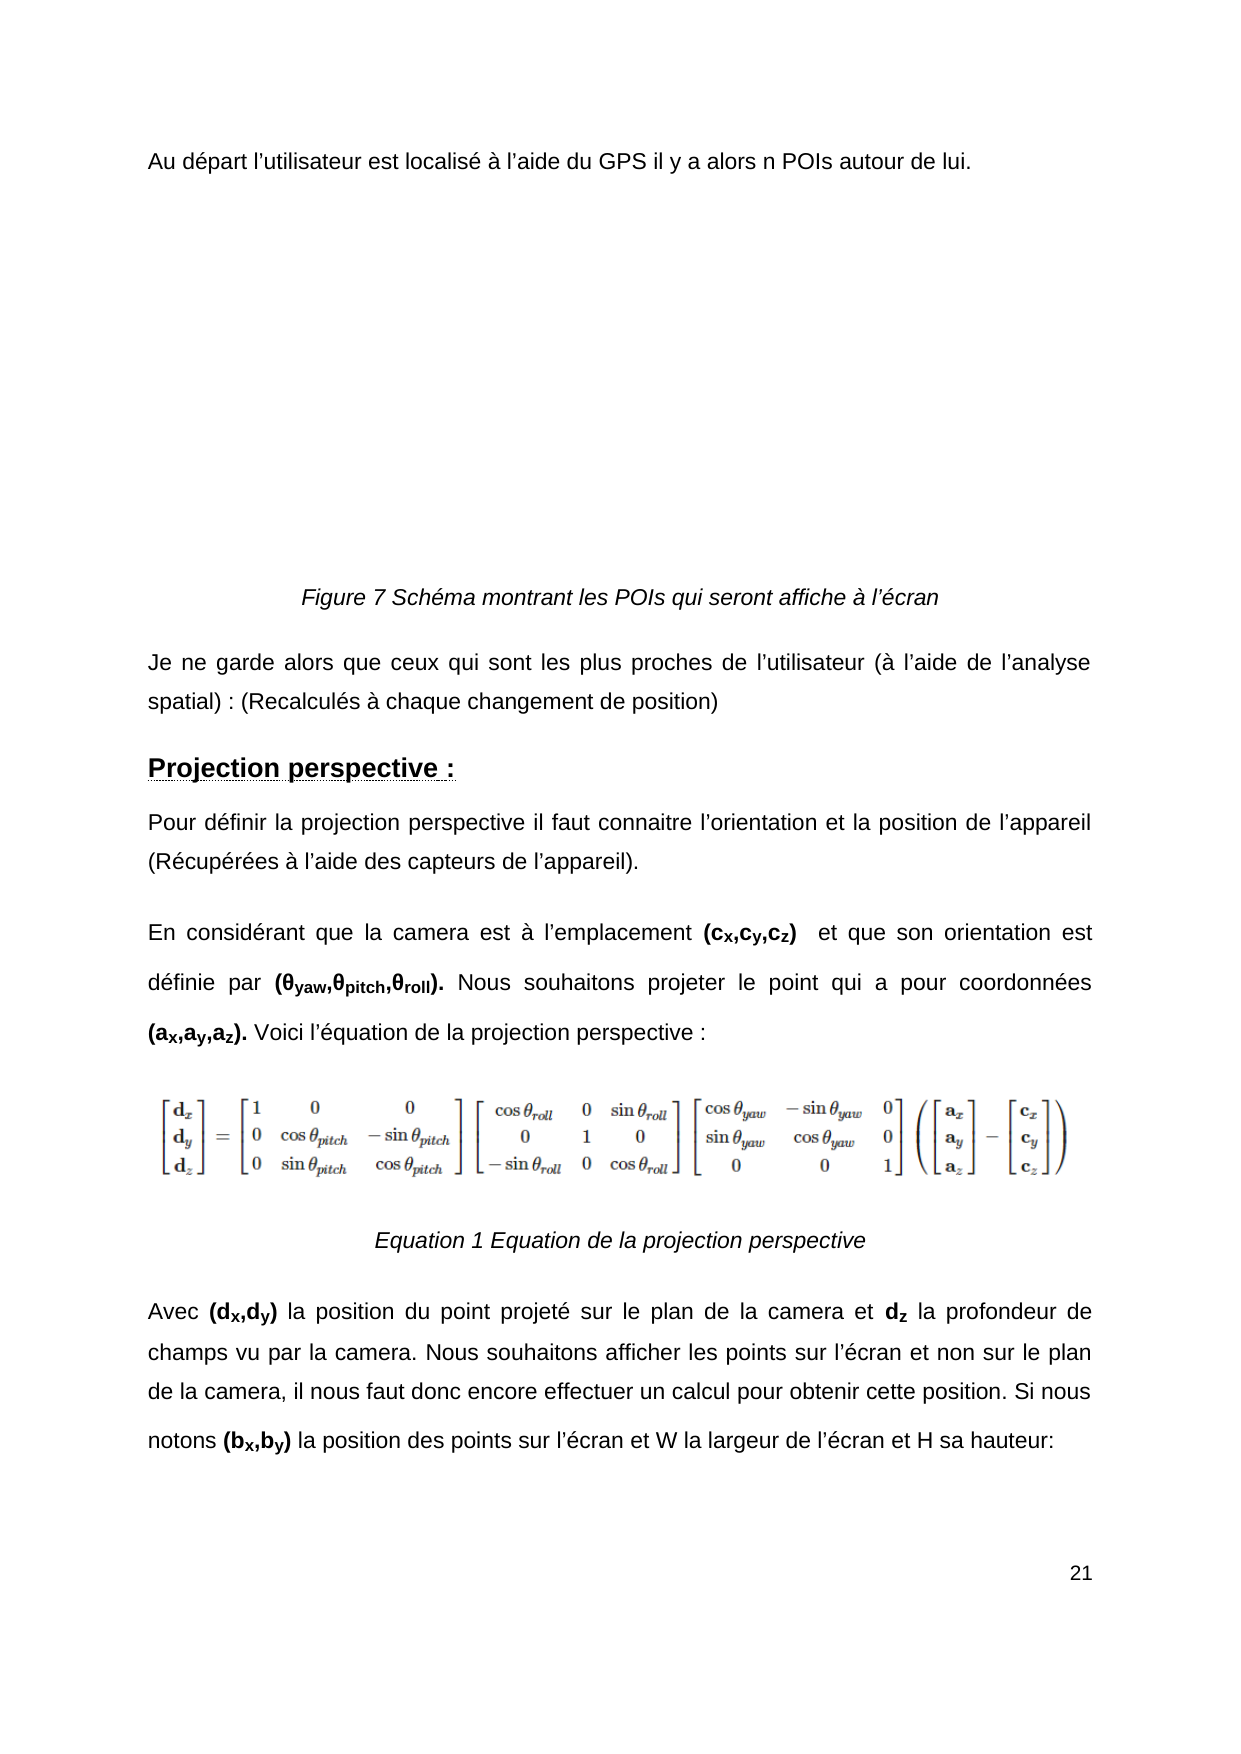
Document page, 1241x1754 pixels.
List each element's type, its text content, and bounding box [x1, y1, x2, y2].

text Avec (dx,dy) la position du point projeté sur le plan de la camera et dz la profondeur de champs vu par la camera. Nous souhaitons afficher les points sur l’écran et non sur le plan de la camera, il nous faut donc encore effectuer un calcul pour obtenir cette position. Si nous notons (bx,by) la position des points sur l’écran et W la largeur de l’écran et H sa hauteur: [148, 1292, 1092, 1455]
text Pour définir la projection perspective il faut connaitre l’orientation et la position de l’appareil (Récupérées à l’aide des capteurs de l’appareil). [148, 809, 1092, 874]
picture [147, 1088, 1093, 1190]
text Figure 7 Schéma montrant les POIs qui seront affiche à l’écran [148, 584, 1092, 610]
text En considérant que la camera est à l’emplacement (cx,cy,cz) et que son orientation est définie par (θyaw,θpitch,θroll). Nous souhaitons projeter le point qui a pour coordonnées (ax,ay,az). Voici l’équation de la projection perspective : [148, 913, 1092, 1047]
text Au départ l’utilisateur est localisé à l’aide du GPS il y a alors n POIs autour de lui. [148, 148, 1092, 174]
text Je ne garde alors que ceux qui sont les plus proches de l’utilisateur (à l’aide de l’analyse spatial) : (Recalculés à chaque changement de position) [148, 648, 1092, 714]
subtitle Projection perspective : [148, 752, 1092, 784]
text Equation 1 Equation de la projection perspective [148, 1227, 1092, 1254]
